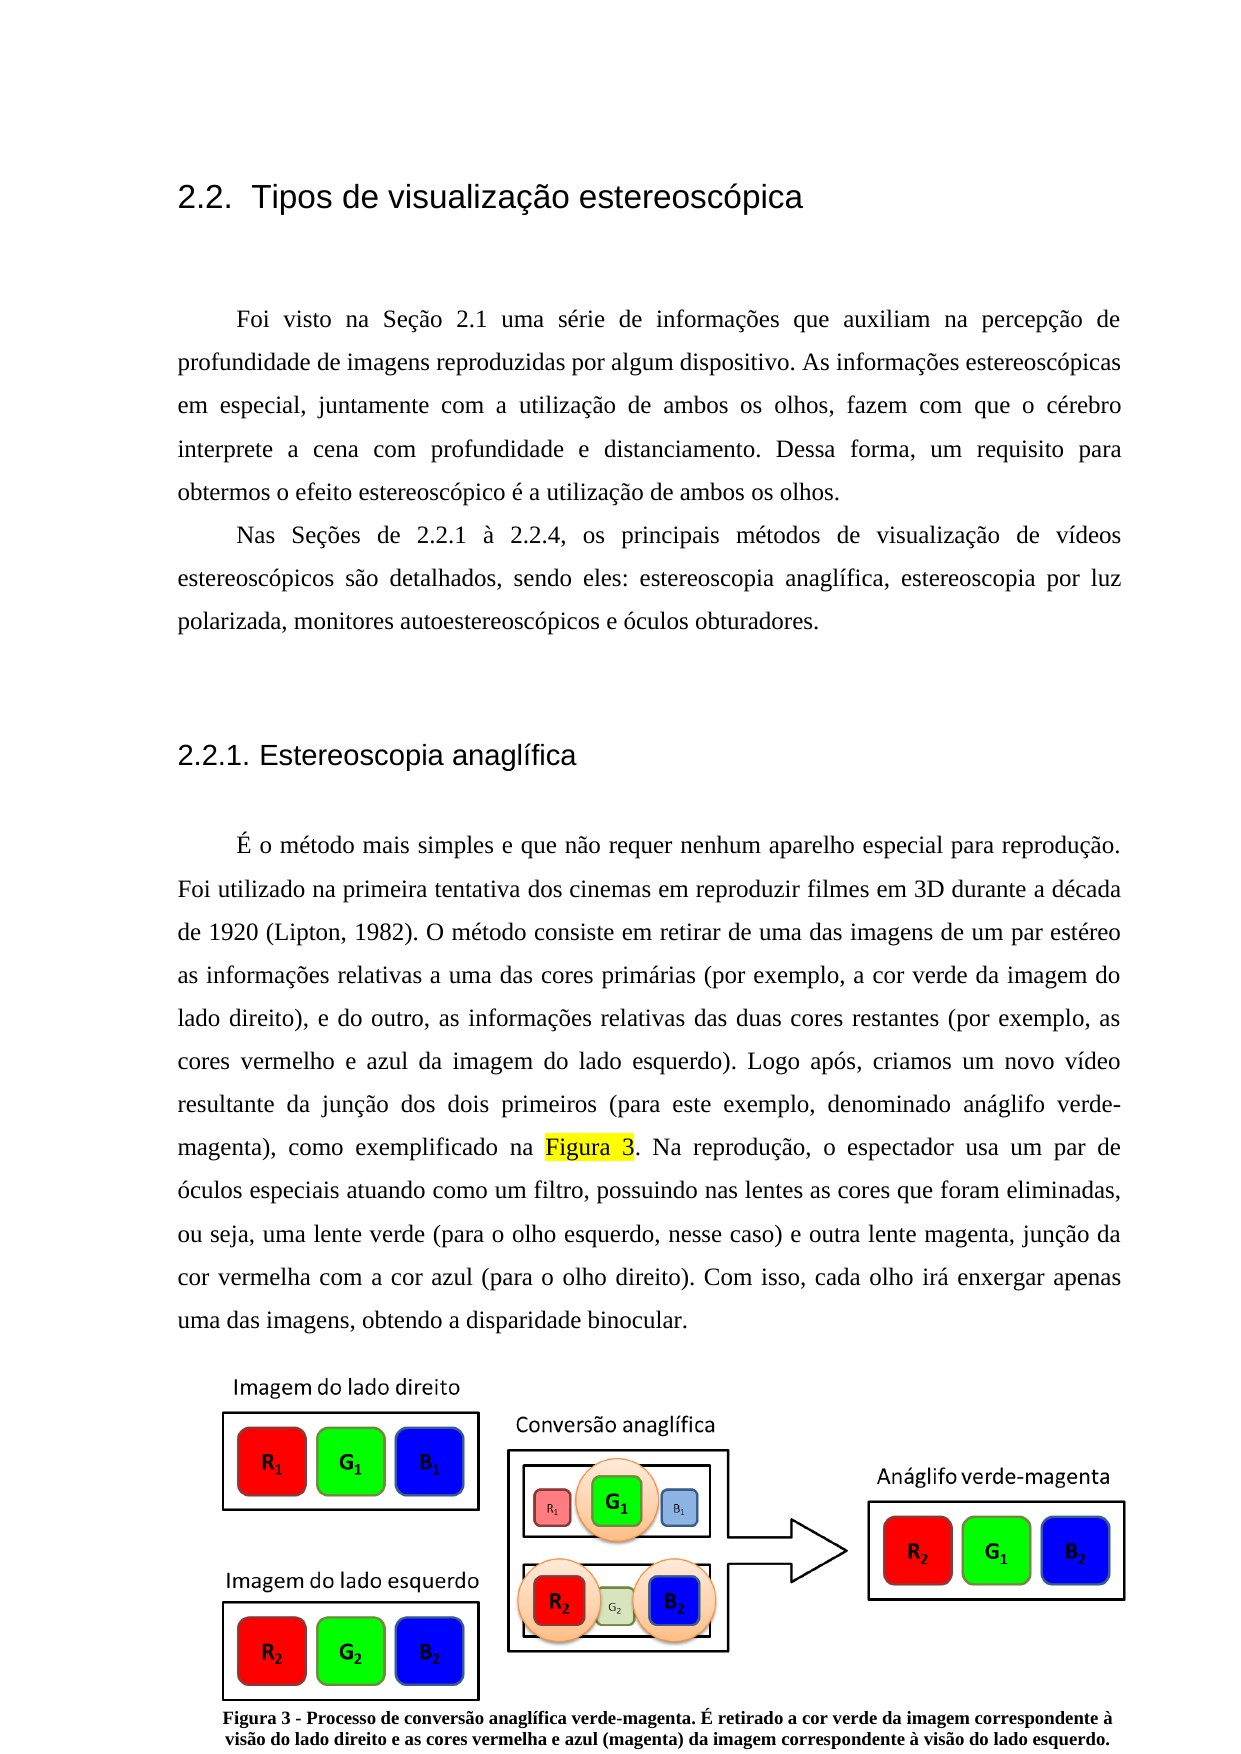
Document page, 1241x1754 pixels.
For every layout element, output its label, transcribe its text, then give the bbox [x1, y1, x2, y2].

list Foi visto na Seção 2.1 uma série de informações que auxiliam na percepção de profundidade de imagens reproduzidas por algum dispositivo. As informações estereoscópicas em especial, juntamente com a utilização de ambos os olhos, fazem com que o cérebro interprete a cena com profundidade e distanciamento. Dessa forma, um requisito para obtermos o efeito estereoscópico é a utilização de ambos os olhos. [177, 304, 1122, 506]
subtitle Tipos de visualização estereoscópica [177, 177, 1122, 216]
list É o método mais simples e que não requer nenhum aparelho especial para reprodução. Foi utilizado na primeira tentativa dos cinemas em reproduzir filmes em 3D durante a década de 1920 (Lipton, 1982). O método consiste em retirar de uma das imagens de um par estéreo as informações relativas a uma das cores primárias (por exemplo, a cor verde da imagem do lado direito), e do outro, as informações relativas das duas cores restantes (por exemplo, as cores vermelho e azul da imagem do lado esquerdo). Logo após, criamos um novo vídeo resultante da junção dos dois primeiros (para este exemplo, denominado anáglifo verde-magenta), como exemplificado na Figura 3. Na reprodução, o espectador usa um par de óculos especiais atuando como um filtro, possuindo nas lentes as cores que foram eliminadas, ou seja, uma lente verde (para o olho esquerdo, nesse caso) e outra lente magenta, junção da cor vermelha com a cor azul (para o olho direito). Com isso, cada olho irá enxergar apenas uma das imagens, obtendo a disparidade binocular. [177, 831, 1122, 1334]
picture [210, 1364, 1126, 1701]
list Nas Seções de 2.2.1 à 2.2.4, os principais métodos de visualização de vídeos estereoscópicos são detalhados, sendo eles: estereoscopia anaglífica, estereoscopia por luz polarizada, monitores autoestereoscópicos e óculos obturadores. [177, 520, 1122, 635]
subtitle Estereoscopia anaglífica [177, 738, 1122, 771]
